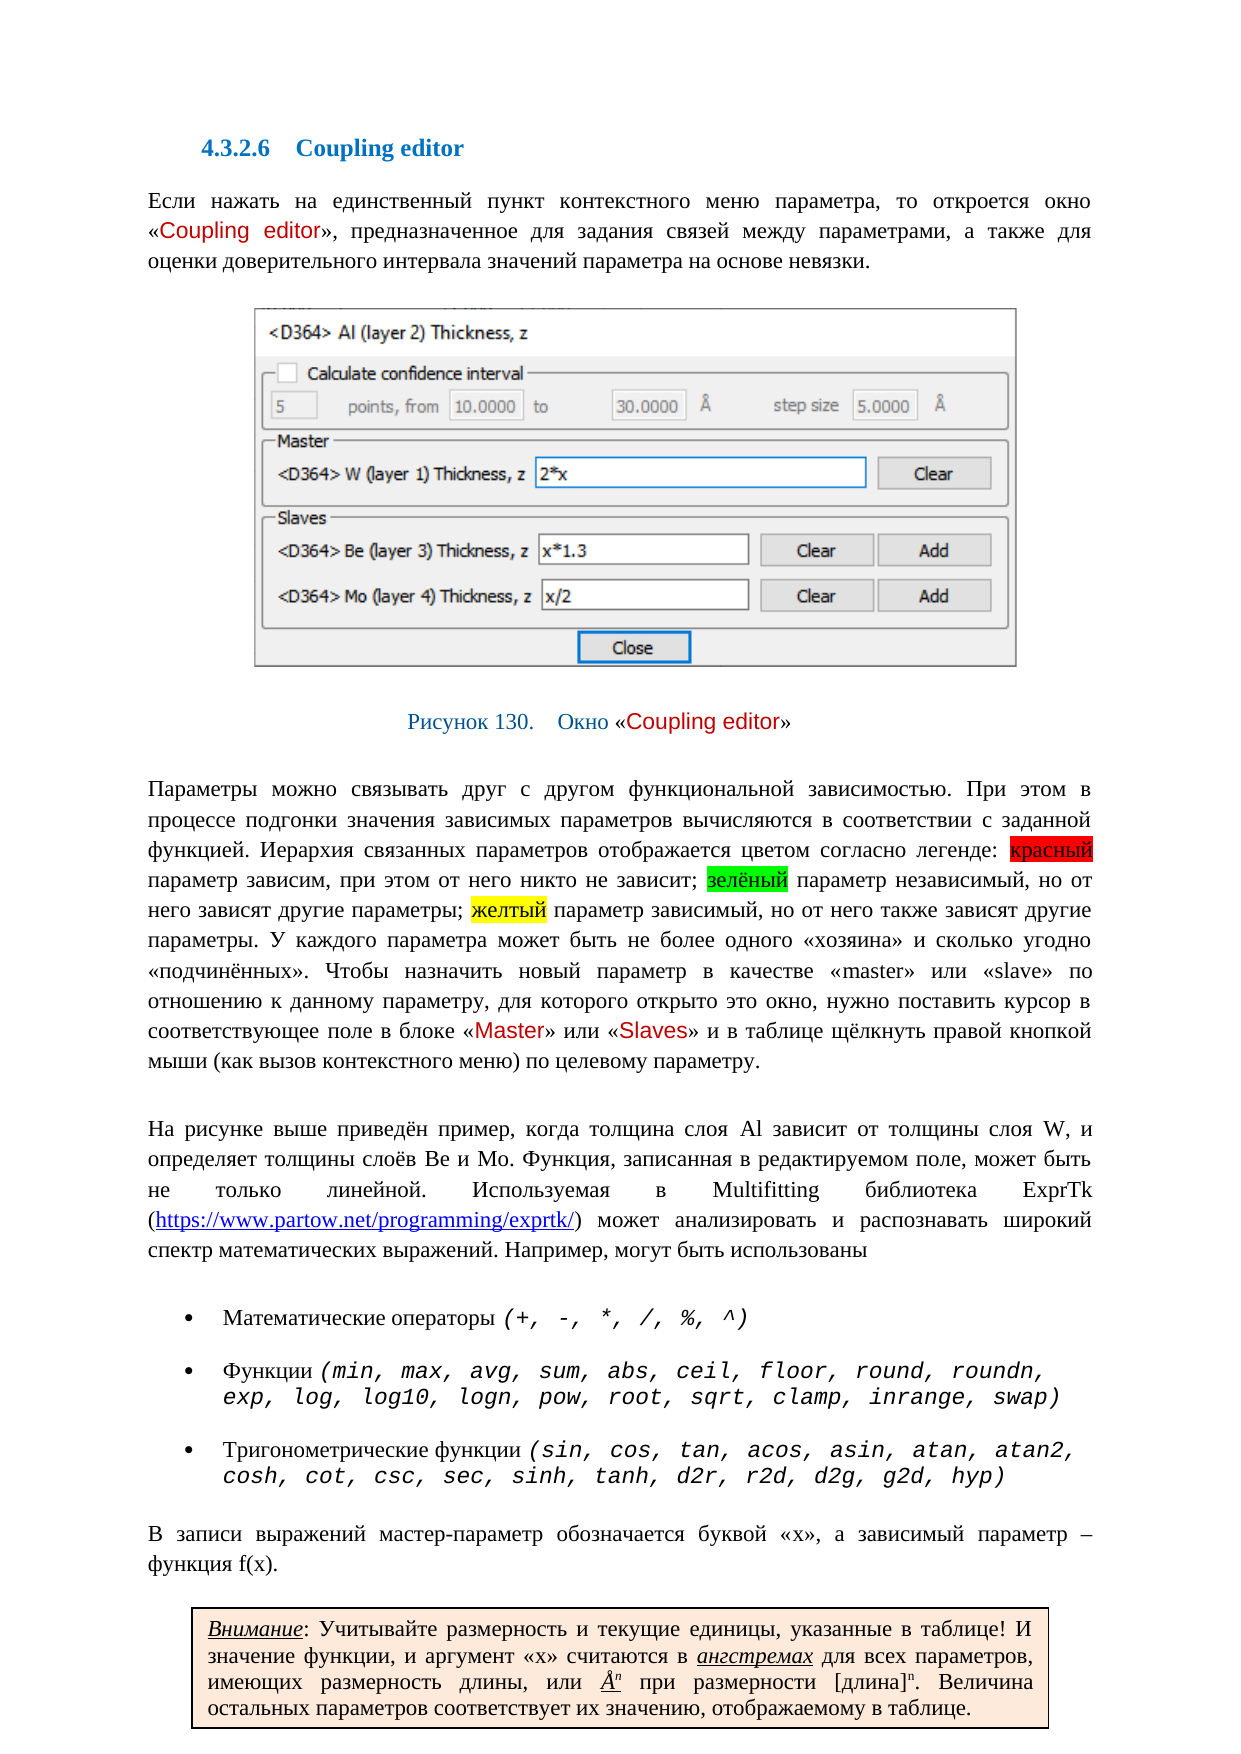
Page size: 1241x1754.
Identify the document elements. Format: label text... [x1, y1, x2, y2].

text Если нажать на единственный пункт контекстного меню параметра, то откроется окно «Coupling editor», предназначенное для задания связей между параметрами, а также для оценки доверительного интервала значений параметра на основе невязки. [148, 187, 1093, 273]
text На рисунке выше приведён пример, когда толщина слоя Al зависит от толщины слоя W, и определяет толщины слоёв Be и Mo. Функция, записанная в редактируемом поле, может быть не только линейной. Используемая в Multifitting библиотека ExprTk (https://www.partow.net/programming/exprtk/) может анализировать и распознавать широкий спектр математических выражений. Например, могут быть использованы [148, 1115, 1093, 1262]
list Математические операторы (+, -, *, /, %, ^) [185, 1304, 1093, 1332]
text В записи выражений мастер-параметр обозначается буквой «x», а зависимый параметр – функция f(x). [148, 1520, 1093, 1576]
list Функции (min, max, avg, sum, abs, ceil, floor, round, roundn, exp, log, log10, logn, pow, root, sqrt, clamp, inrange, swap) [185, 1357, 1093, 1411]
list Тригонометрические функции (sin, cos, tan, acos, asin, atan, atan2, cosh, cot, csc, sec, sinh, tanh, d2r, r2d, d2g, g2d, hyp) [185, 1436, 1093, 1491]
picture [254, 308, 1017, 667]
text Параметры можно связывать друг с другом функциональной зависимостью. При этом в процессе подгонки значения зависимых параметров вычисляются в соответствии с заданной функцией. Иерархия связанных параметров отображается цветом согласно легенде: красный параметр зависим, при этом от него никто не зависит; зелёный параметр независимый, но от него зависят другие параметры; желтый параметр зависимый, но от него также зависят другие параметры. У каждого параметра может быть не более одного «хозяина» и сколько угодно «подчинённых». Чтобы назначить новый параметр в качестве «master» или «slave» по отношению к данному параметру, для которого открыто это окно, нужно поставить курсор в соответствующее поле в блоке «Master» или «Slaves» и в таблице щёлкнуть правой кнопкой мыши (как вызов контекстного меню) по целевому параметру. [148, 776, 1093, 1074]
subtitle Coupling editor [201, 133, 1093, 162]
